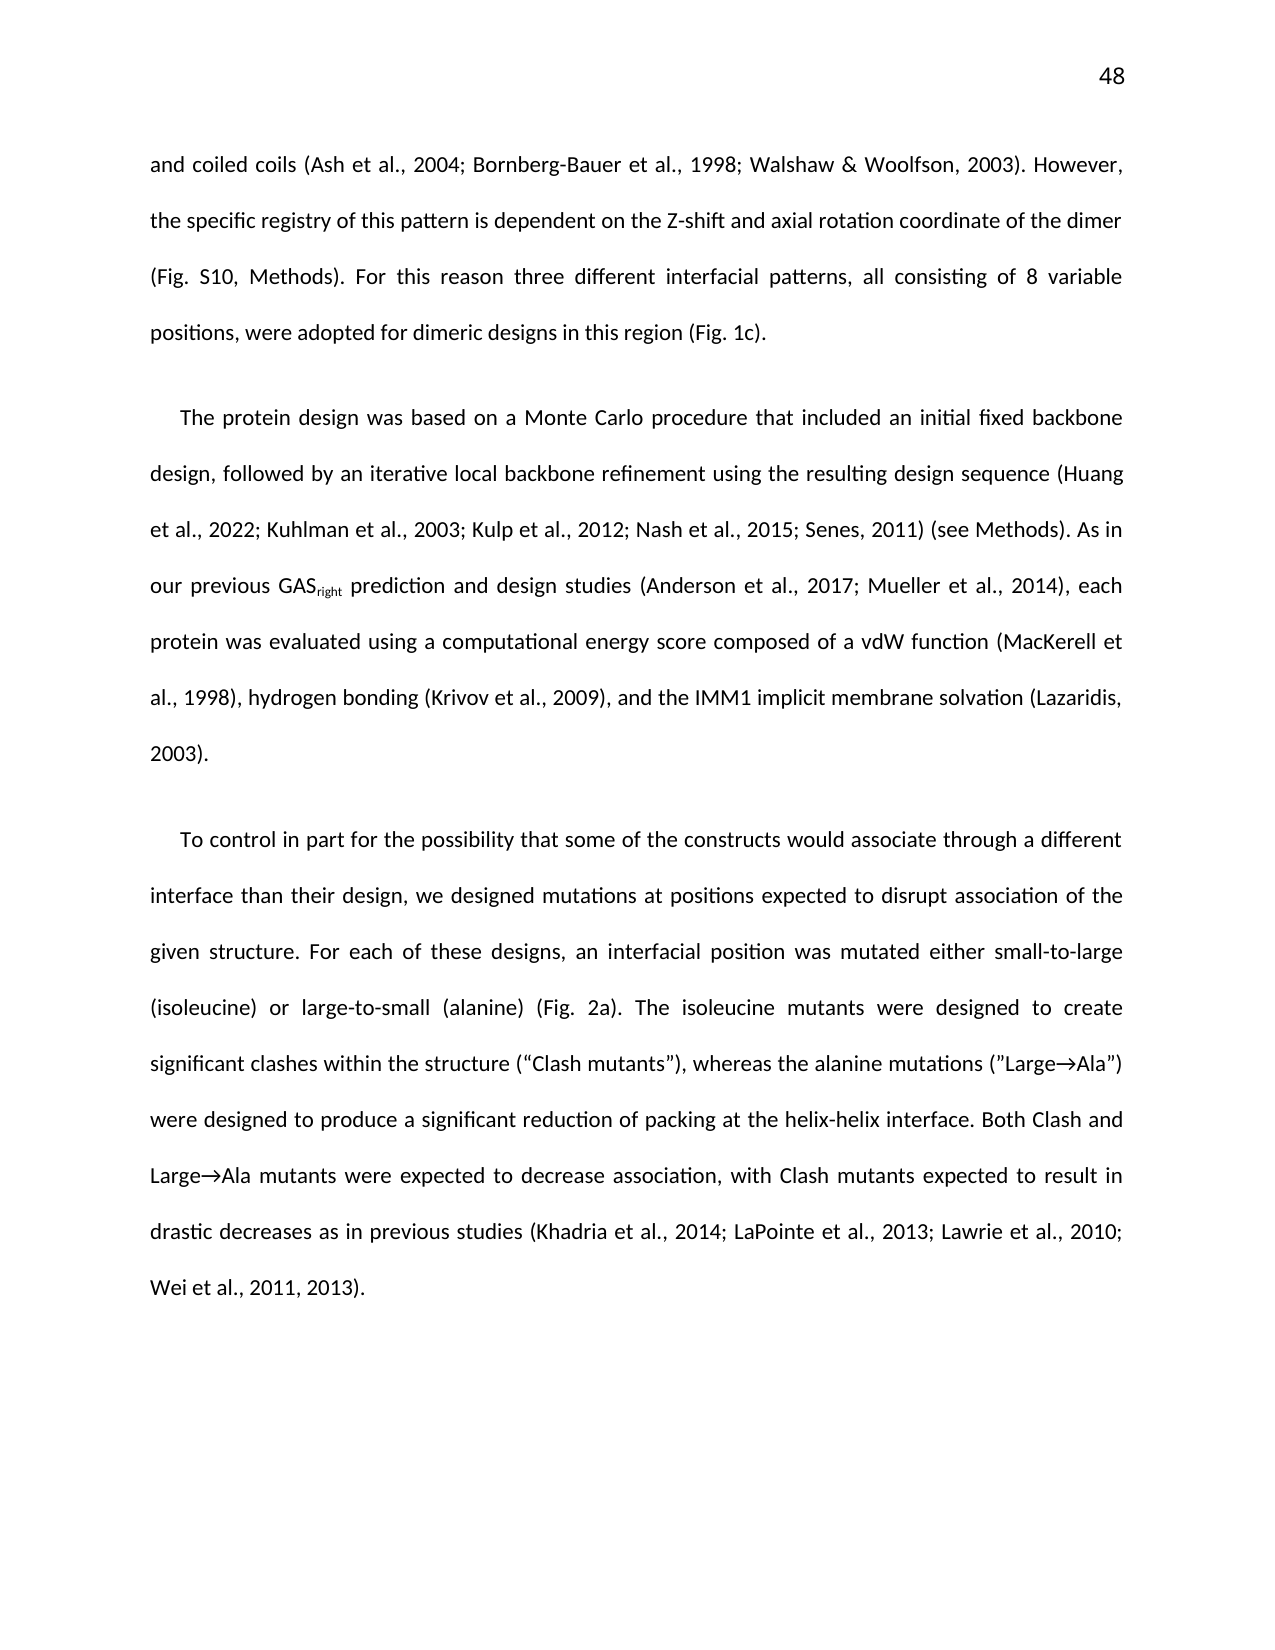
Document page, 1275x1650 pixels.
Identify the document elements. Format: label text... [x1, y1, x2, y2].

text To control in part for the possibility that some of the constructs would associate through a different interface than their design, we designed mutations at positions expected to disrupt association of the given structure. For each of these designs, an interfacial position was mutated either small-to-large (isoleucine) or large-to-small (alanine) (Fig. 2a). The isoleucine mutants were designed to create significant clashes within the structure (“Clash mutants”), whereas the alanine mutations (”Large→Ala”) were designed to produce a significant reduction of packing at the helix-helix interface. Both Clash and Large→Ala mutants were expected to decrease association, with Clash mutants expected to result in drastic decreases as in previous studies (Khadria et al., 2014; LaPointe et al., 2013; Lawrie et al., 2010; Wei et al., 2011, 2013). [150, 825, 1125, 1301]
text The protein design was based on a Monte Carlo procedure that included an initial fixed backbone design, followed by an iterative local backbone refinement using the resulting design sequence (Huang et al., 2022; Kuhlman et al., 2003; Kulp et al., 2012; Nash et al., 2015; Senes, 2011) (see Methods). As in our previous GASright prediction and design studies (Anderson et al., 2017; Mueller et al., 2014), each protein was evaluated using a computational energy score composed of a vdW function (MacKerell et al., 1998), hydrogen bonding (Krivov et al., 2009), and the IMM1 implicit membrane solvation (Lazaridis, 2003). [150, 403, 1125, 768]
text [150, 150, 1125, 346]
